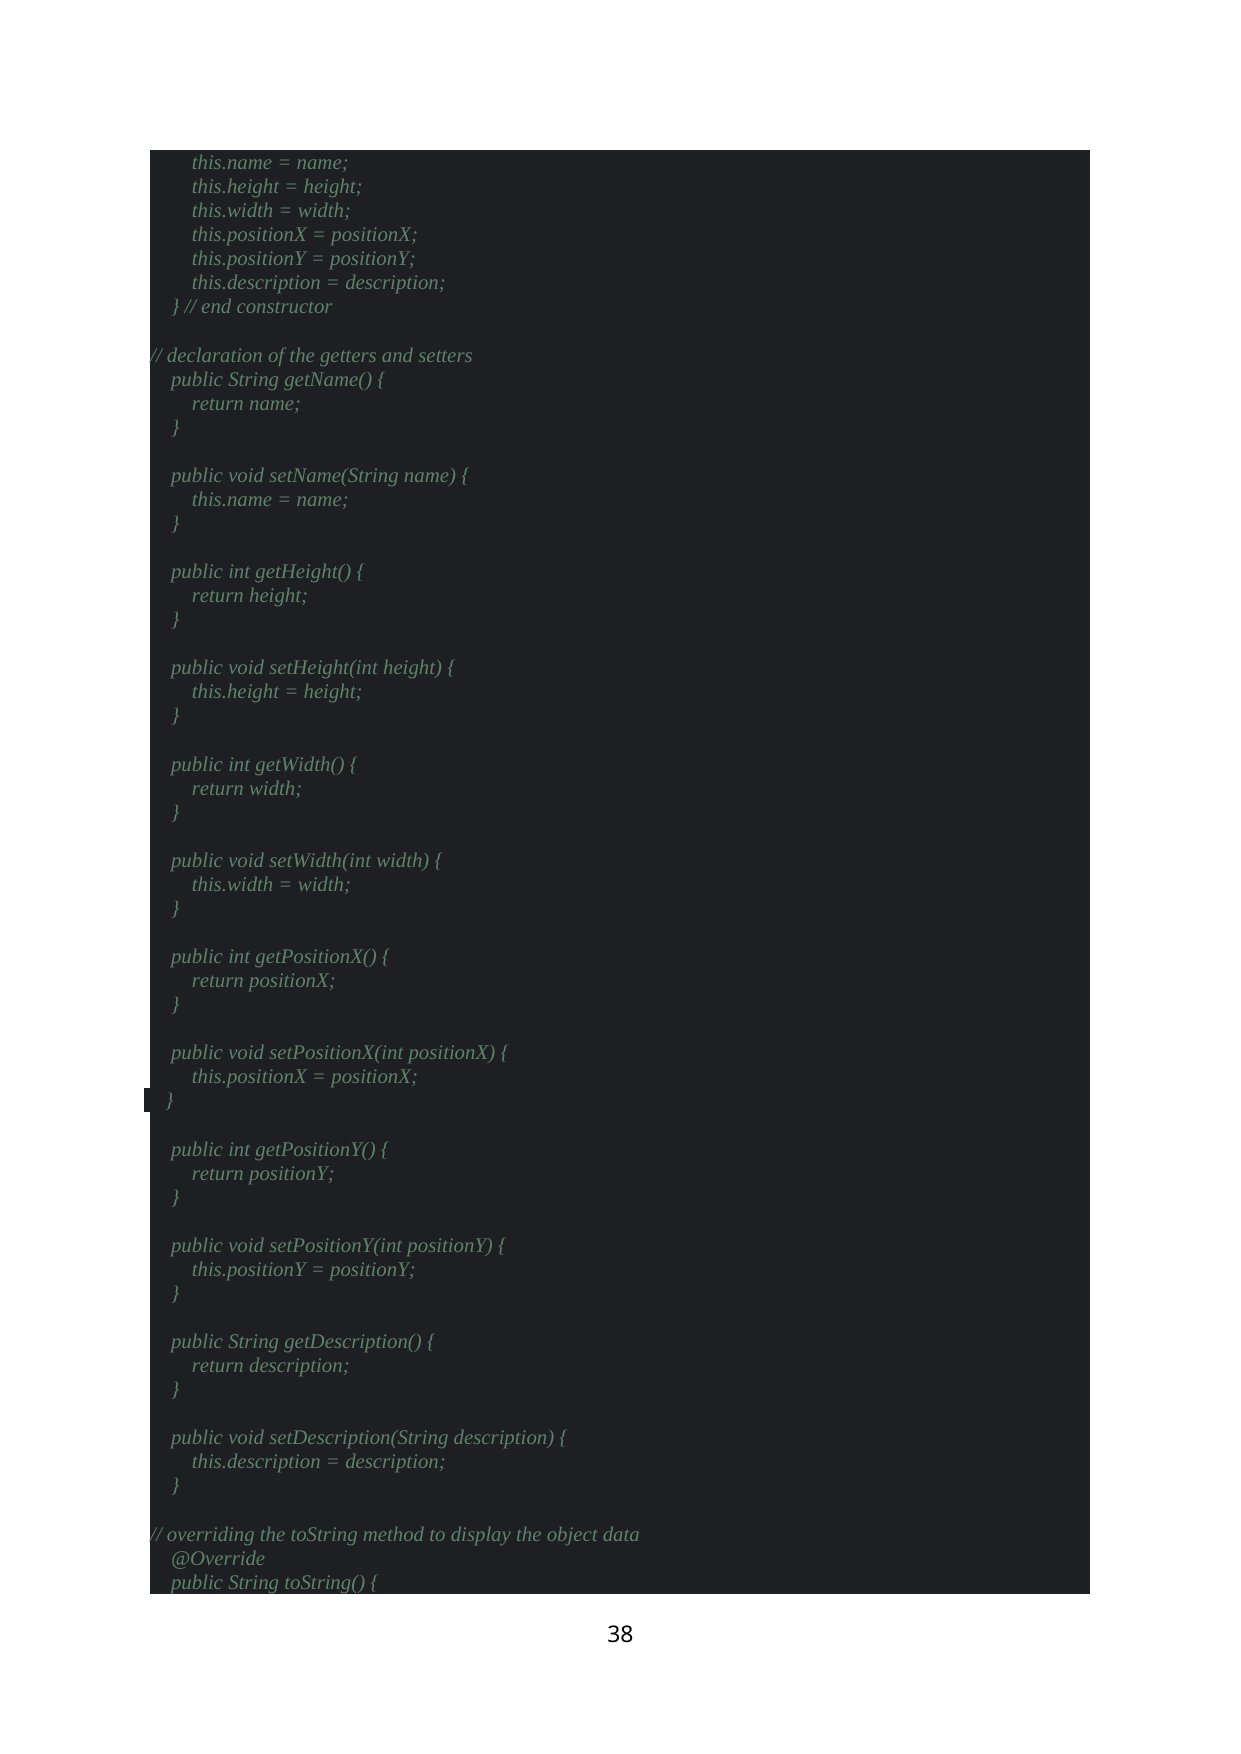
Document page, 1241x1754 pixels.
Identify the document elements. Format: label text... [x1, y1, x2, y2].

text } [150, 1281, 1090, 1305]
text } [150, 800, 1090, 824]
text this.positionY = positionY; [150, 246, 1090, 270]
text this.positionX = positionX; [150, 222, 1090, 246]
text } [150, 896, 1090, 920]
text } [150, 1185, 1090, 1209]
text return description; [150, 1353, 1090, 1377]
text public void setPositionX(int positionX) { [150, 1040, 1090, 1064]
text this.height = height; [150, 174, 1090, 198]
text public String getDescription() { [150, 1329, 1090, 1353]
text } [150, 992, 1090, 1016]
text this.description = description; [150, 270, 1090, 294]
text } [150, 703, 1090, 727]
text this.description = description; [150, 1449, 1090, 1473]
text return name; [150, 391, 1090, 415]
text } [150, 1473, 1090, 1497]
text public int getPositionX() { [150, 944, 1090, 968]
text return positionY; [150, 1161, 1090, 1185]
text public int getWidth() { [150, 752, 1090, 776]
text } [150, 1377, 1090, 1401]
text } [144, 1088, 1090, 1112]
text public void setDescription(String description) { [150, 1425, 1090, 1449]
text this.height = height; [150, 679, 1090, 703]
text // declaration of the getters and setters [150, 342, 1090, 367]
text this.width = width; [150, 872, 1090, 896]
text return positionX; [150, 968, 1090, 992]
text public int getHeight() { [150, 559, 1090, 583]
text } // end constructor [150, 294, 1090, 318]
text public void setName(String name) { [150, 463, 1090, 487]
text this.positionX = positionX; [150, 1064, 1090, 1088]
text this.width = width; [150, 198, 1090, 222]
text public void setHeight(int height) { [150, 655, 1090, 679]
text return width; [150, 776, 1090, 800]
text return height; [150, 583, 1090, 607]
text public void setPositionY(int positionY) { [150, 1233, 1090, 1257]
text // overriding the toString method to display the object data [150, 1522, 1090, 1546]
text } [150, 511, 1090, 535]
text } [150, 415, 1090, 439]
text public String toString() { [150, 1570, 1090, 1594]
text public int getPositionY() { [150, 1137, 1090, 1161]
text public void setWidth(int width) { [150, 848, 1090, 872]
text this.name = name; [150, 150, 1090, 174]
text this.positionY = positionY; [150, 1257, 1090, 1281]
text this.name = name; [150, 487, 1090, 511]
text public String getName() { [150, 367, 1090, 391]
text @Override [150, 1546, 1090, 1570]
text } [150, 607, 1090, 631]
